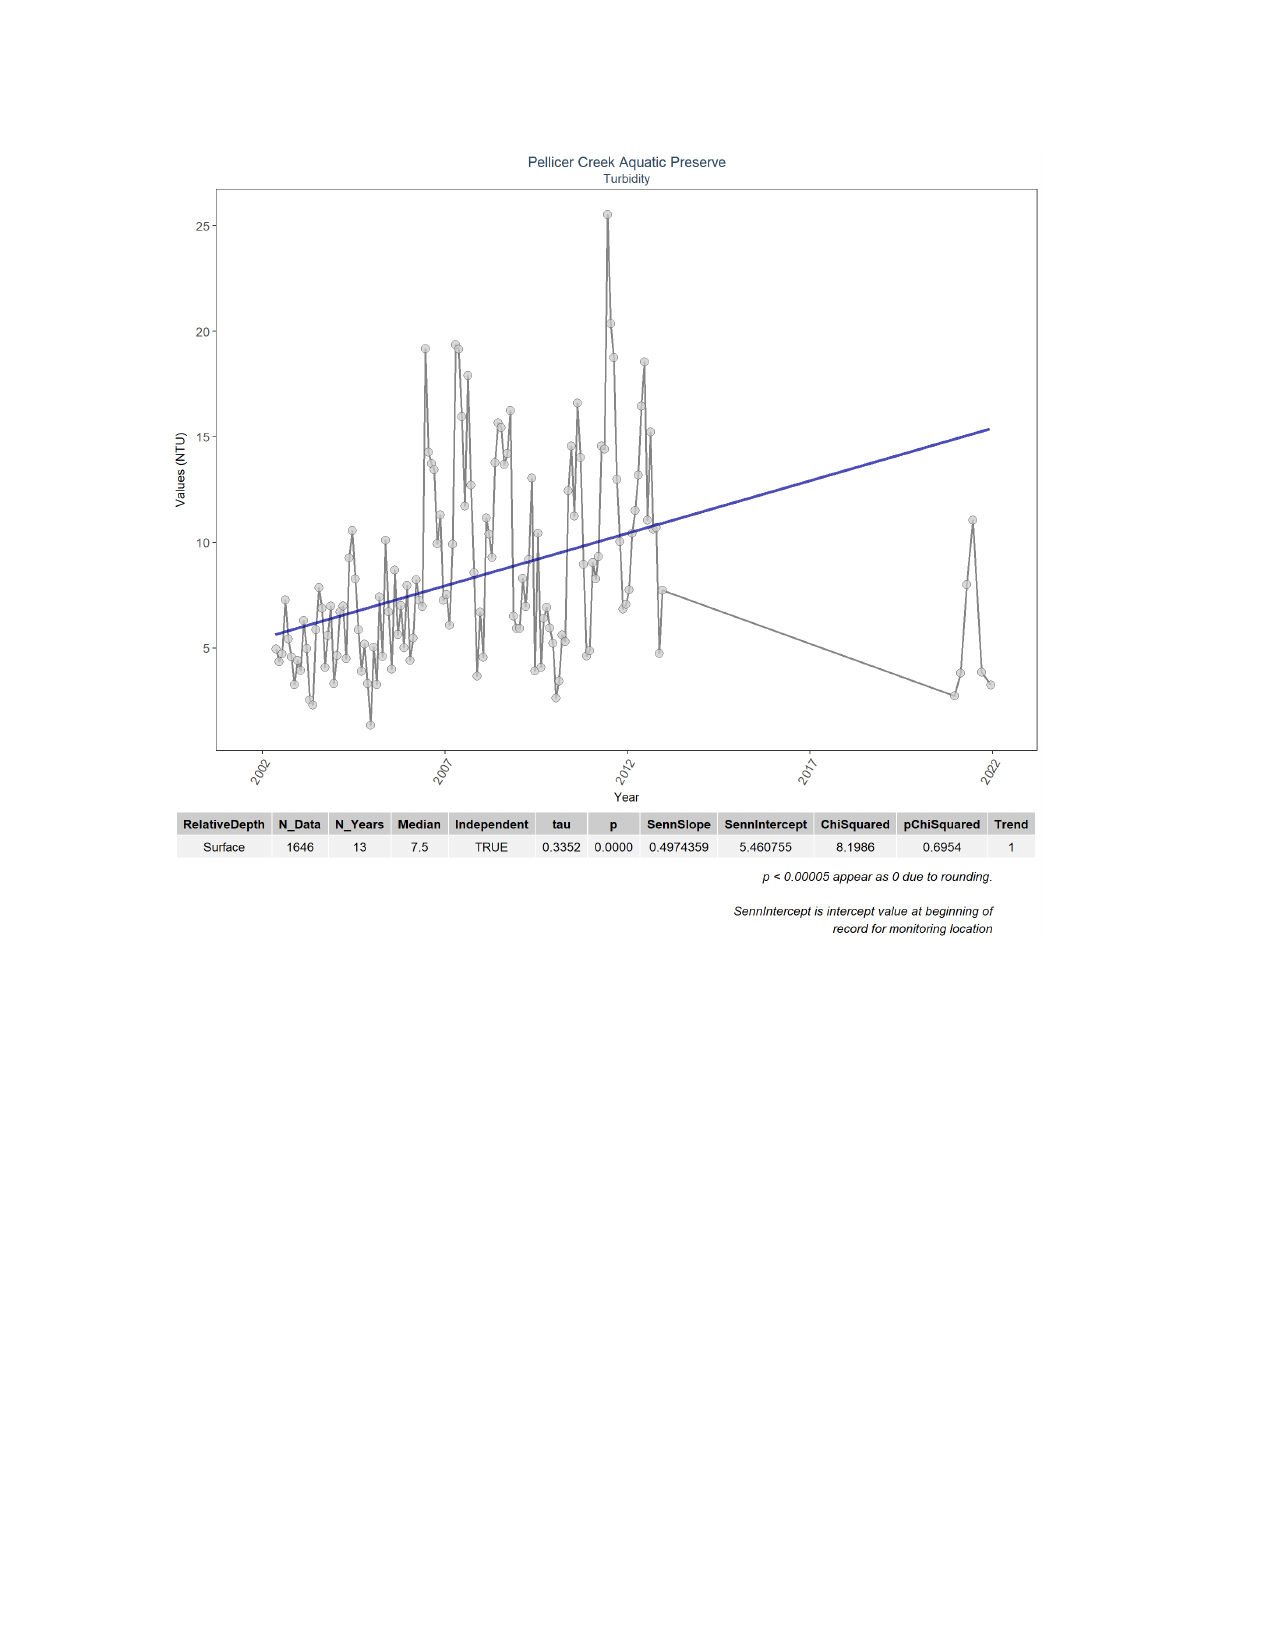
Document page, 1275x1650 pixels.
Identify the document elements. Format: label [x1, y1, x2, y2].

picture [168, 150, 1044, 938]
